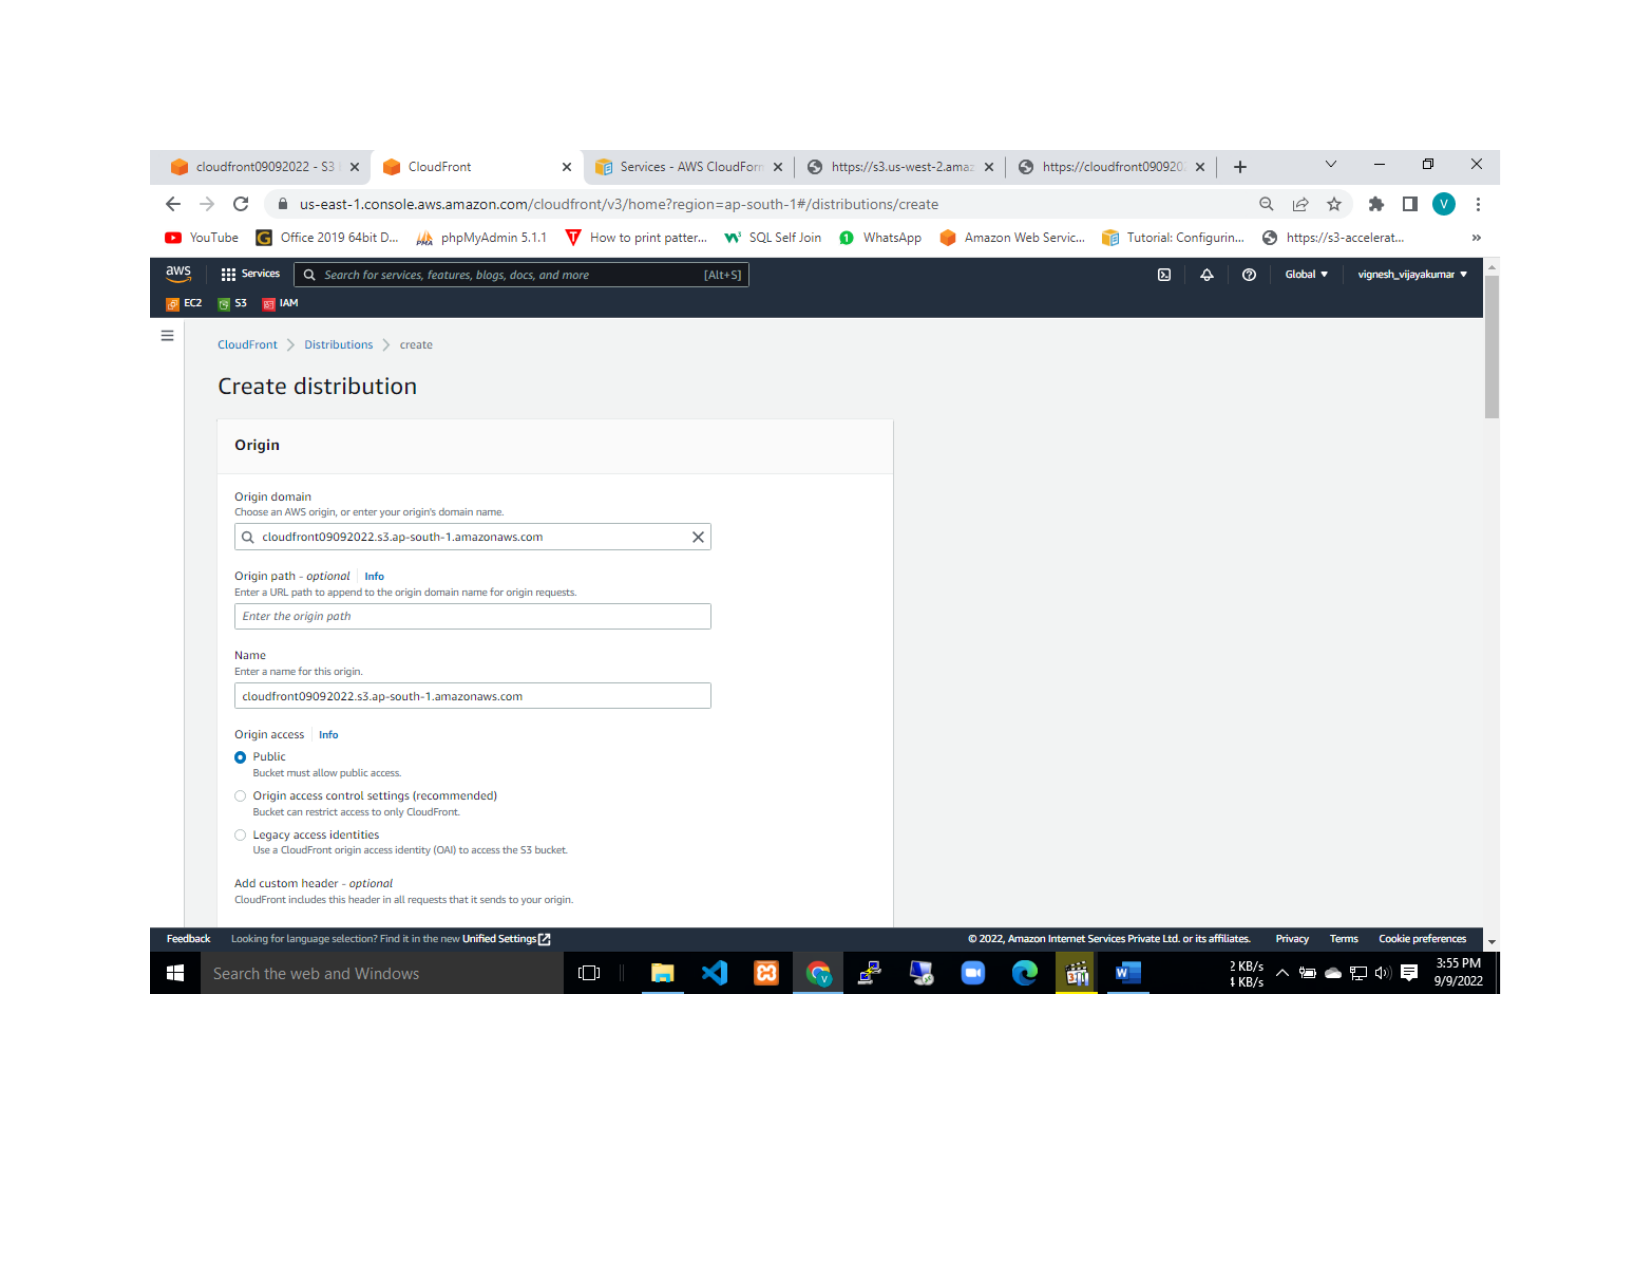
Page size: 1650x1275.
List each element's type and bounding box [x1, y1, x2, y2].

picture [150, 150, 1500, 994]
